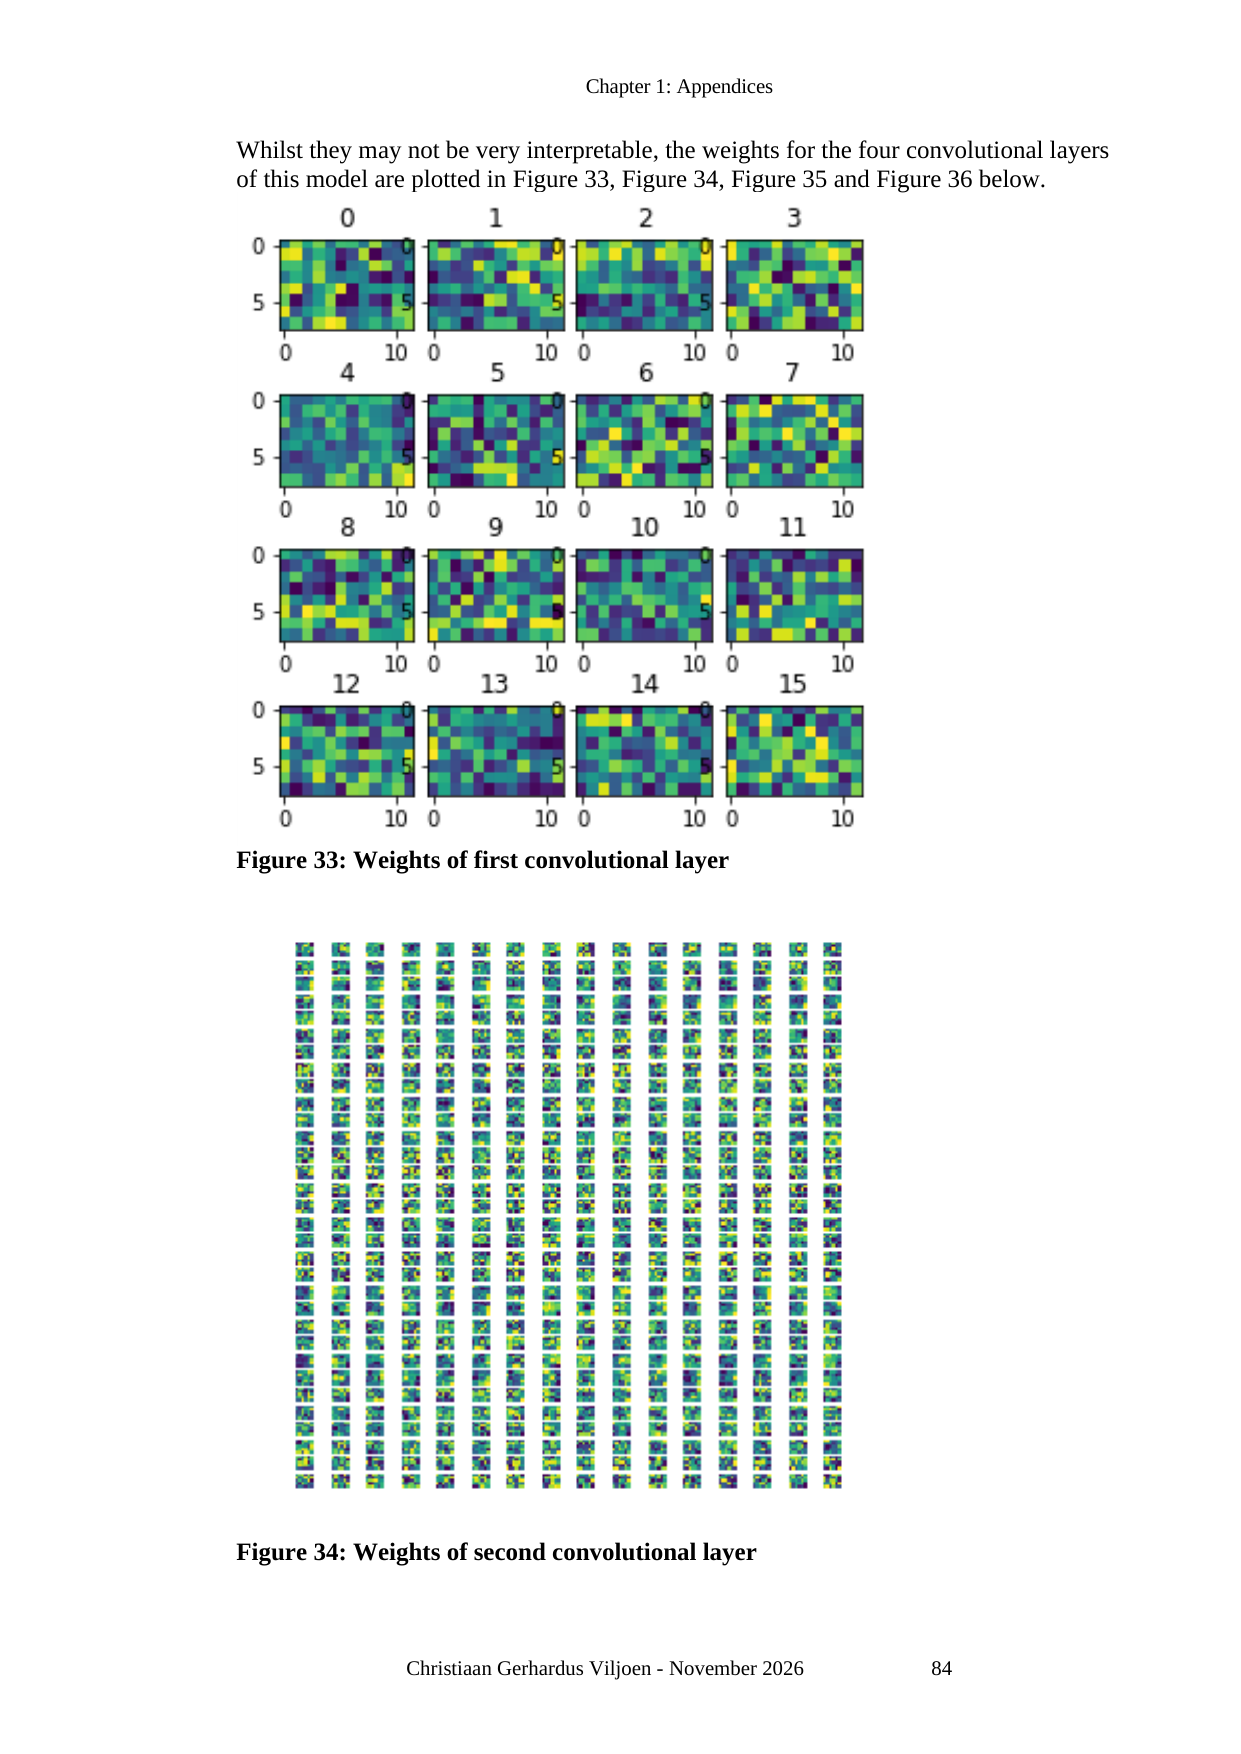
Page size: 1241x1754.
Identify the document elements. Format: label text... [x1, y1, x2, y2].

picture [236, 923, 860, 1537]
picture [236, 192, 883, 846]
